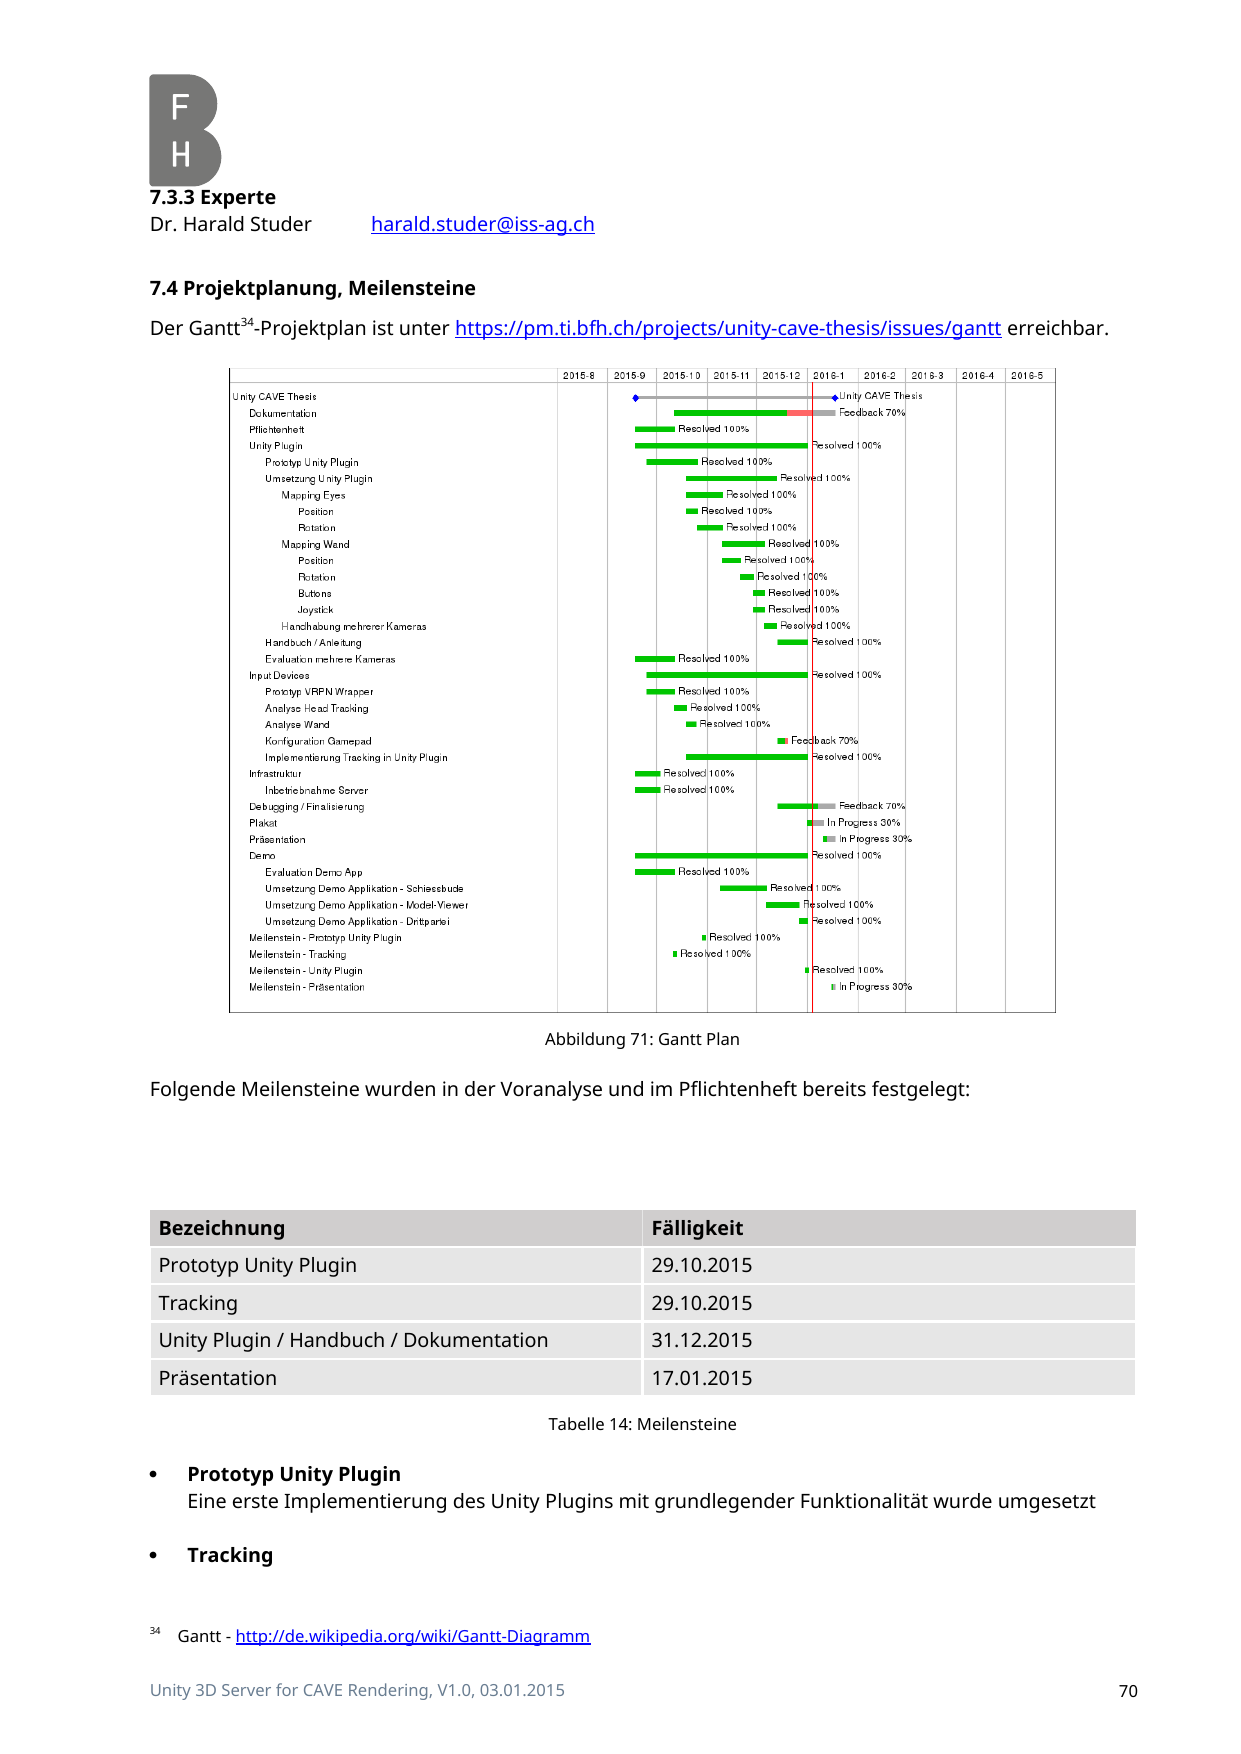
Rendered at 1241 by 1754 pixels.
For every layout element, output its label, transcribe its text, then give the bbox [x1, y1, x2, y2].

list Eine erste Implementierung des Unity Plugins mit grundlegender Funktionalität wurde umgesetzt [187, 1487, 1136, 1514]
table_cell Unity Plugin / Handbuch / Dokumentation [151, 1323, 641, 1358]
table_cell Prototyp Unity Plugin [151, 1248, 641, 1283]
picture [229, 368, 1056, 1013]
subtitle Projektplanung, Meilensteine [149, 274, 1136, 302]
list Tracking [149, 1541, 1136, 1568]
table_header Bezeichnung [150, 1210, 642, 1246]
table_cell Präsentation [151, 1360, 641, 1395]
table_cell 29.10.2015 [644, 1285, 1135, 1320]
text Folgende Meilensteine wurden in der Voranalyse und im Pflichtenheft bereits festgelegt: [149, 1075, 1136, 1102]
text Dr. Harald Studer harald.studer@iss-ag.ch [149, 210, 1136, 237]
table_cell 29.10.2015 [644, 1248, 1135, 1283]
text Der Gantt-Projektplan ist unter https://pm.ti.bfh.ch/projects/unity-cave-thesis/issues/gantt erreichbar. [149, 314, 1136, 341]
table_cell 17.01.2015 [644, 1360, 1135, 1395]
table_cell Tracking [151, 1285, 641, 1320]
table_header Fälligkeit [643, 1210, 1136, 1246]
table_cell 31.12.2015 [644, 1323, 1135, 1358]
subtitle Experte [149, 183, 1136, 210]
list Prototyp Unity Plugin [149, 1460, 1136, 1487]
